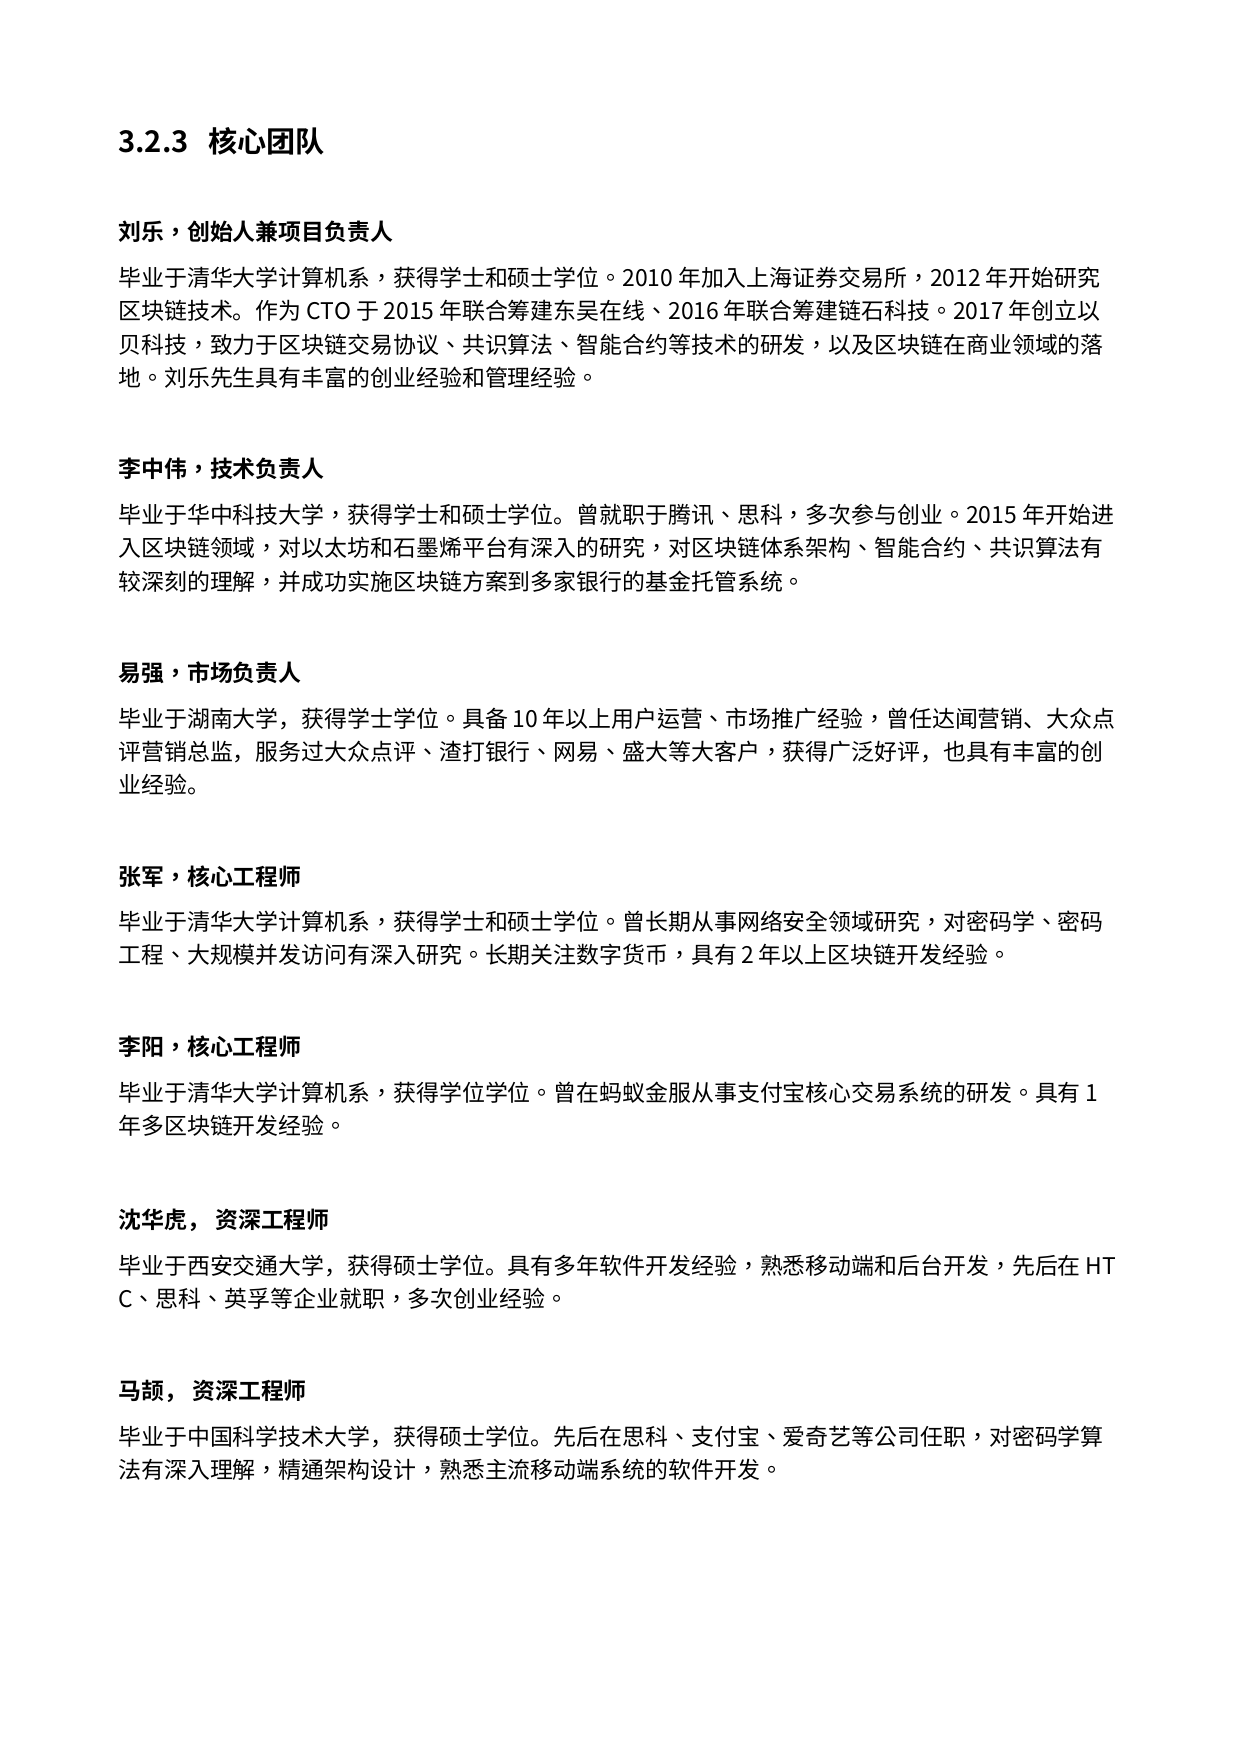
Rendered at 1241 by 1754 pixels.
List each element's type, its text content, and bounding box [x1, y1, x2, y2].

text 易强，市场负责人 [118, 655, 1122, 688]
text 毕业于华中科技大学，获得学士和硕士学位。曾就职于腾讯、思科，多次参与创业。2015 年开始进入区块链领域，对以太坊和石墨烯平台有深入的研究，对区块链体系架构、智能合约、共识算法有较深刻的理解，并成功实施区块链方案到多家银行的基金托管系统。 [118, 497, 1122, 597]
text 毕业于清华大学计算机系，获得学士和硕士学位。2010年加入上海证券交易所，2012年开始研究区块链技术。作为CTO于2015年联合筹建东吴在线、2016年联合筹建链石科技。2017年创立以贝科技，致力于区块链交易协议、共识算法、智能合约等技术的研发，以及区块链在商业领域的落地。刘乐先生具有丰富的创业经验和管理经验。 [118, 260, 1122, 393]
text 毕业于清华大学计算机系，获得学位学位。曾在蚂蚁金服从事支付宝核心交易系统的研发。具有1年多区块链开发经验。 [118, 1074, 1122, 1141]
text 马颉， 资深工程师 [118, 1373, 1122, 1406]
text 毕业于中国科学技术大学，获得硕士学位。先后在思科、支付宝、爱奇艺等公司任职，对密码学算法有深入理解，精通架构设计，熟悉主流移动端系统的软件开发。 [118, 1418, 1122, 1485]
text 毕业于湖南大学，获得学士学位。具备10年以上用户运营、市场推广经验，曾任达闻营销、大众点评营销总监，服务过大众点评、渣打银行、网易、盛大等大客户，获得广泛好评，也具有丰富的创业经验。 [118, 701, 1122, 800]
subtitle 核心团队 [118, 118, 1122, 160]
text 毕业于清华大学计算机系，获得学士和硕士学位。曾长期从事网络安全领域研究，对密码学、密码工程、大规模并发访问有深入研究。长期关注数字货币，具有2年以上区块链开发经验。 [118, 904, 1122, 971]
text 李中伟，技术负责人 [118, 451, 1122, 484]
text 沈华虎， 资深工程师 [118, 1202, 1122, 1236]
text 李阳，核心工程师 [118, 1029, 1122, 1062]
text 刘乐，创始人兼项目负责人 [118, 214, 1122, 247]
text 张军，核心工程师 [118, 858, 1122, 892]
text 毕业于西安交通大学，获得硕士学位。具有多年软件开发经验，熟悉移动端和后台开发，先后在HTC、思科、英孚等企业就职，多次创业经验。 [118, 1248, 1122, 1314]
